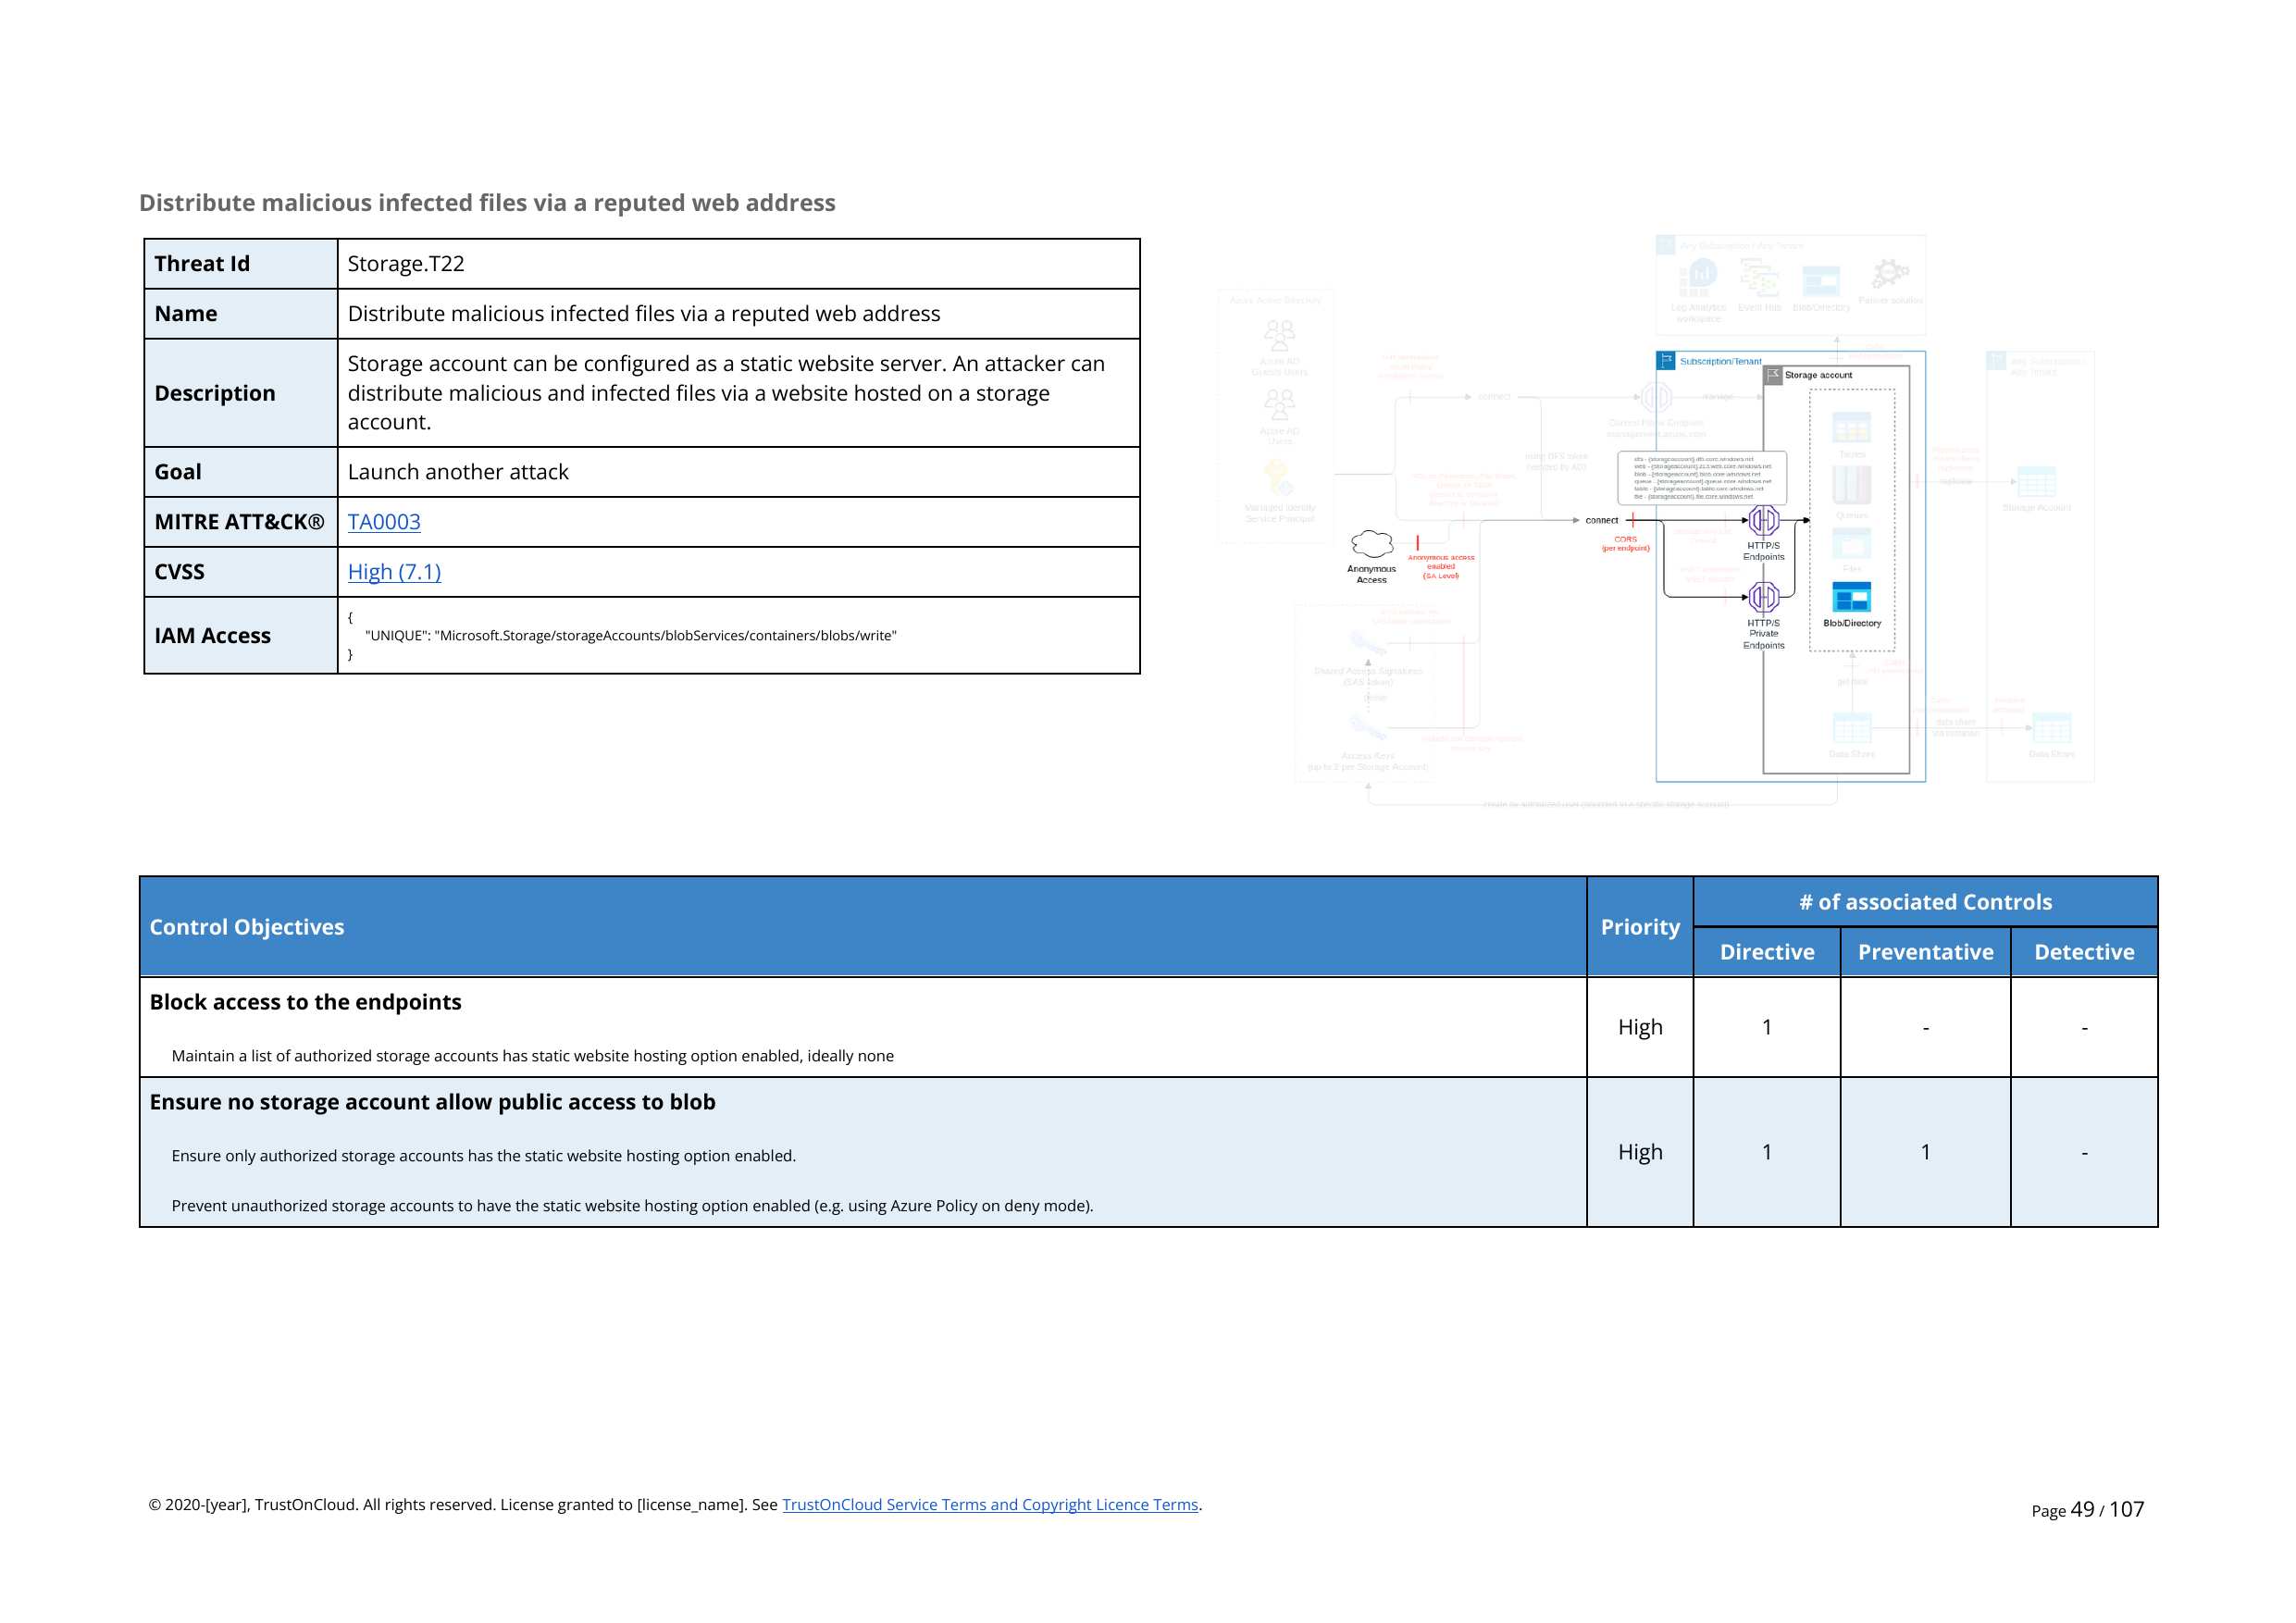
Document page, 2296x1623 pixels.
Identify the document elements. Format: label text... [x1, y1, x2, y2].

table_header # of associated Controls [1694, 877, 2157, 925]
table_cell Directive [1694, 928, 1840, 975]
table_cell High [1588, 1078, 1693, 1226]
table_cell 1 [1694, 978, 1840, 1076]
table_cell - [1842, 978, 2010, 1076]
table_header [141, 225, 1148, 825]
table_header Priority [1588, 877, 1693, 975]
table_cell - [2012, 978, 2157, 1076]
table_cell - [2012, 1078, 2157, 1226]
table_header Control Objectives [141, 877, 1586, 975]
table_cell Block access to the endpoints Maintain a list of authorized storage accounts has static website hosting option enabled, ideally none [141, 978, 1586, 1076]
subtitle Distribute malicious infected files via a reputed web address [139, 187, 2156, 218]
picture [1217, 234, 2096, 813]
table_cell High [1588, 978, 1693, 1076]
table_cell 1 [1842, 1078, 2010, 1226]
table_cell Detective [2012, 928, 2157, 975]
table_header [1150, 225, 2157, 825]
table_cell 1 [1694, 1078, 1840, 1226]
table_cell Ensure no storage account allow public access to blob Ensure only authorized storage accounts has the static website hosting option enabled. Prevent unauthorized storage accounts to have the static website hosting option enabled (e.g. using Azure Policy on deny mode). [141, 1078, 1586, 1226]
table_cell Preventative [1842, 928, 2010, 975]
